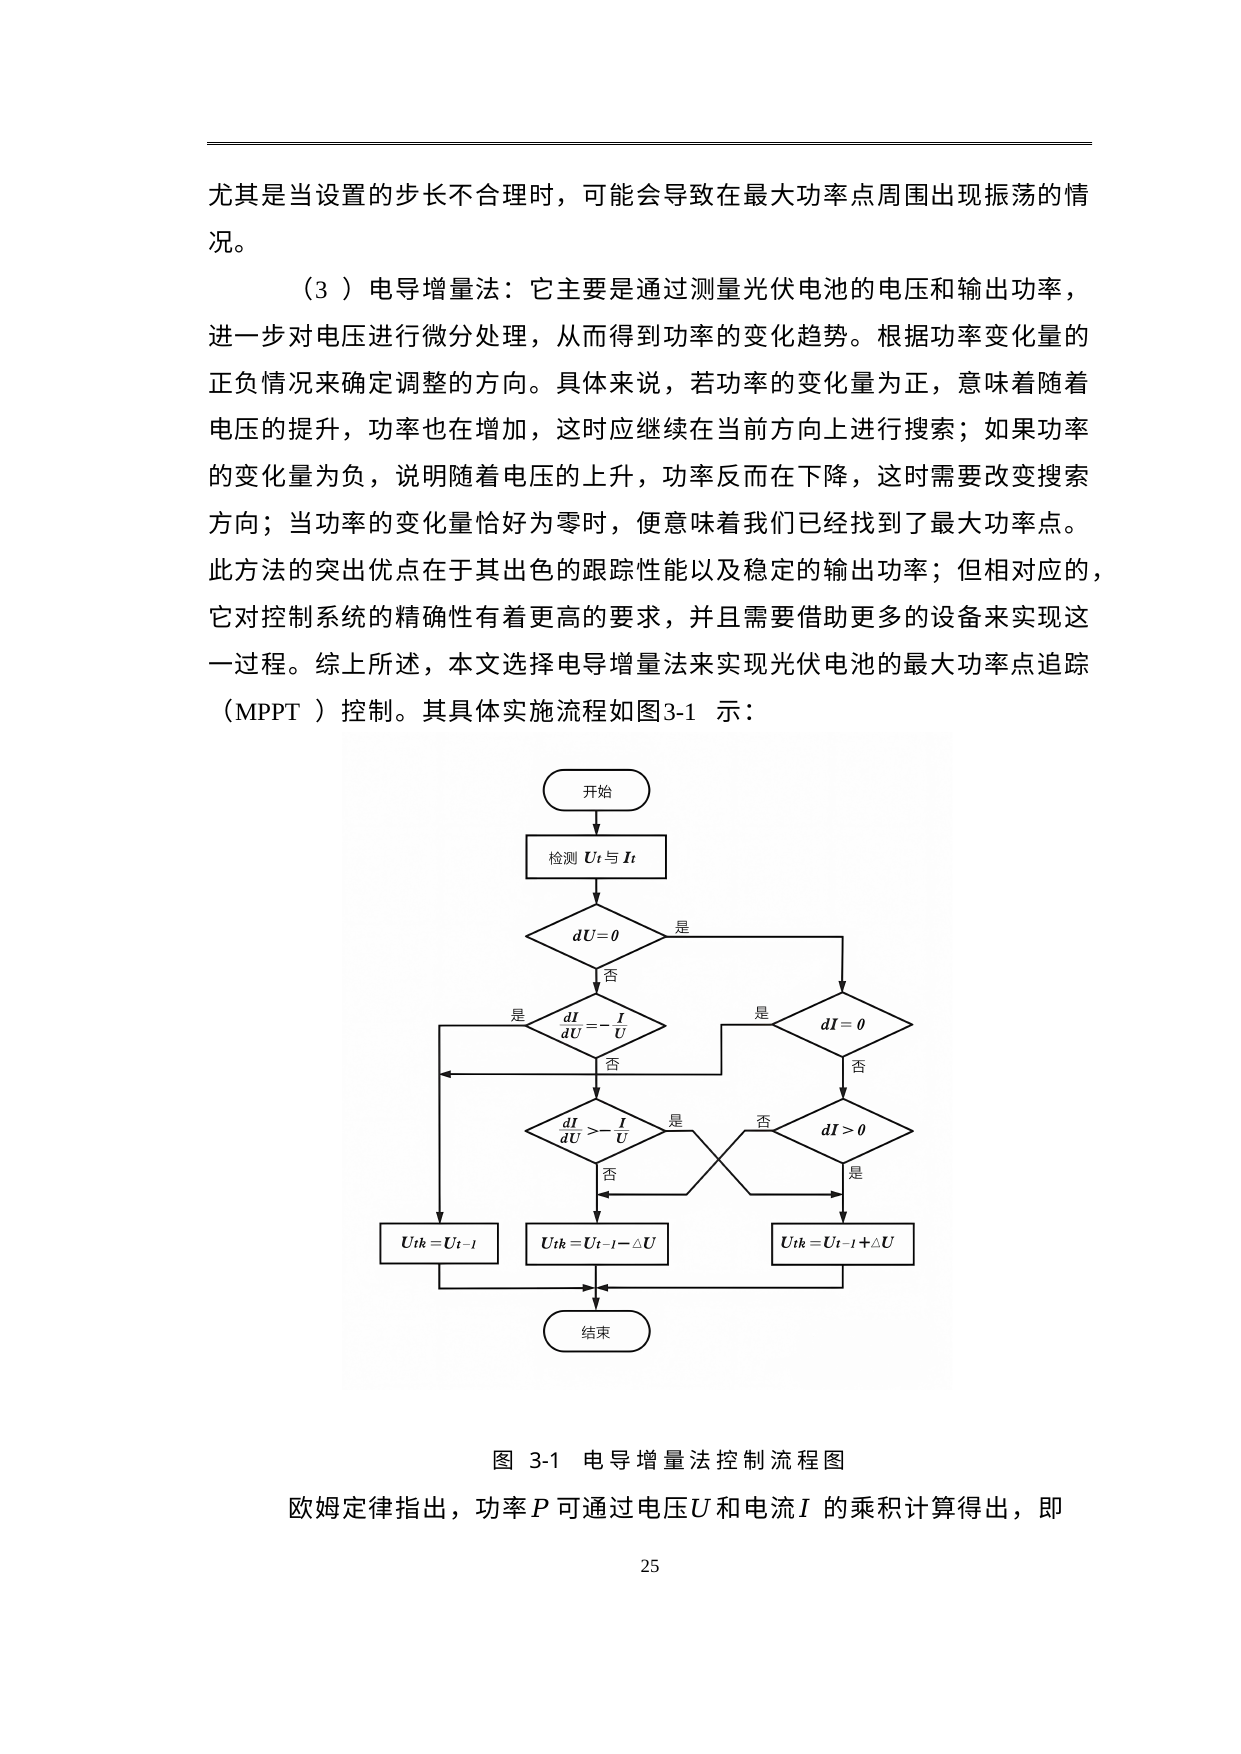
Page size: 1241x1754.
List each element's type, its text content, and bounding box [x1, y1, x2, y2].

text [208, 170, 1091, 264]
picture [341, 732, 953, 1390]
text （3）电导增量法：它主要是通过测量光伏电池的电压和输出功率，进一步对电压进行微分处理，从而得到功率的变化趋势。根据功率变化量的正负情况来确定调整的方向。具体来说，若功率的变化量为正，意味着随着电压的提升，功率也在增加，这时应继续在当前方向上进行搜索；如果功率的变化量为负，说明随着电压的上升，功率反而在下降，这时需要改变搜索方向；当功率的变化量恰好为零时，便意味着我们已经找到了最大功率点。此方法的突出优点在于其出色的跟踪性能以及稳定的输出功率；但相对应的，它对控制系统的精确性有着更高的要求，并且需要借助更多的设备来实现这一过程。综上所述，本文选择电导增量法来实现光伏电池的最大功率点追踪（MPPT）控制。其具体实施流程如图3-1示： [208, 264, 1091, 733]
text 图3-1电导增量法控制流程图 [208, 1436, 1091, 1483]
text 欧姆定律指出，功率𝑃可通过电压𝑈和电流𝐼的乘积计算得出，即 [208, 1483, 1091, 1530]
